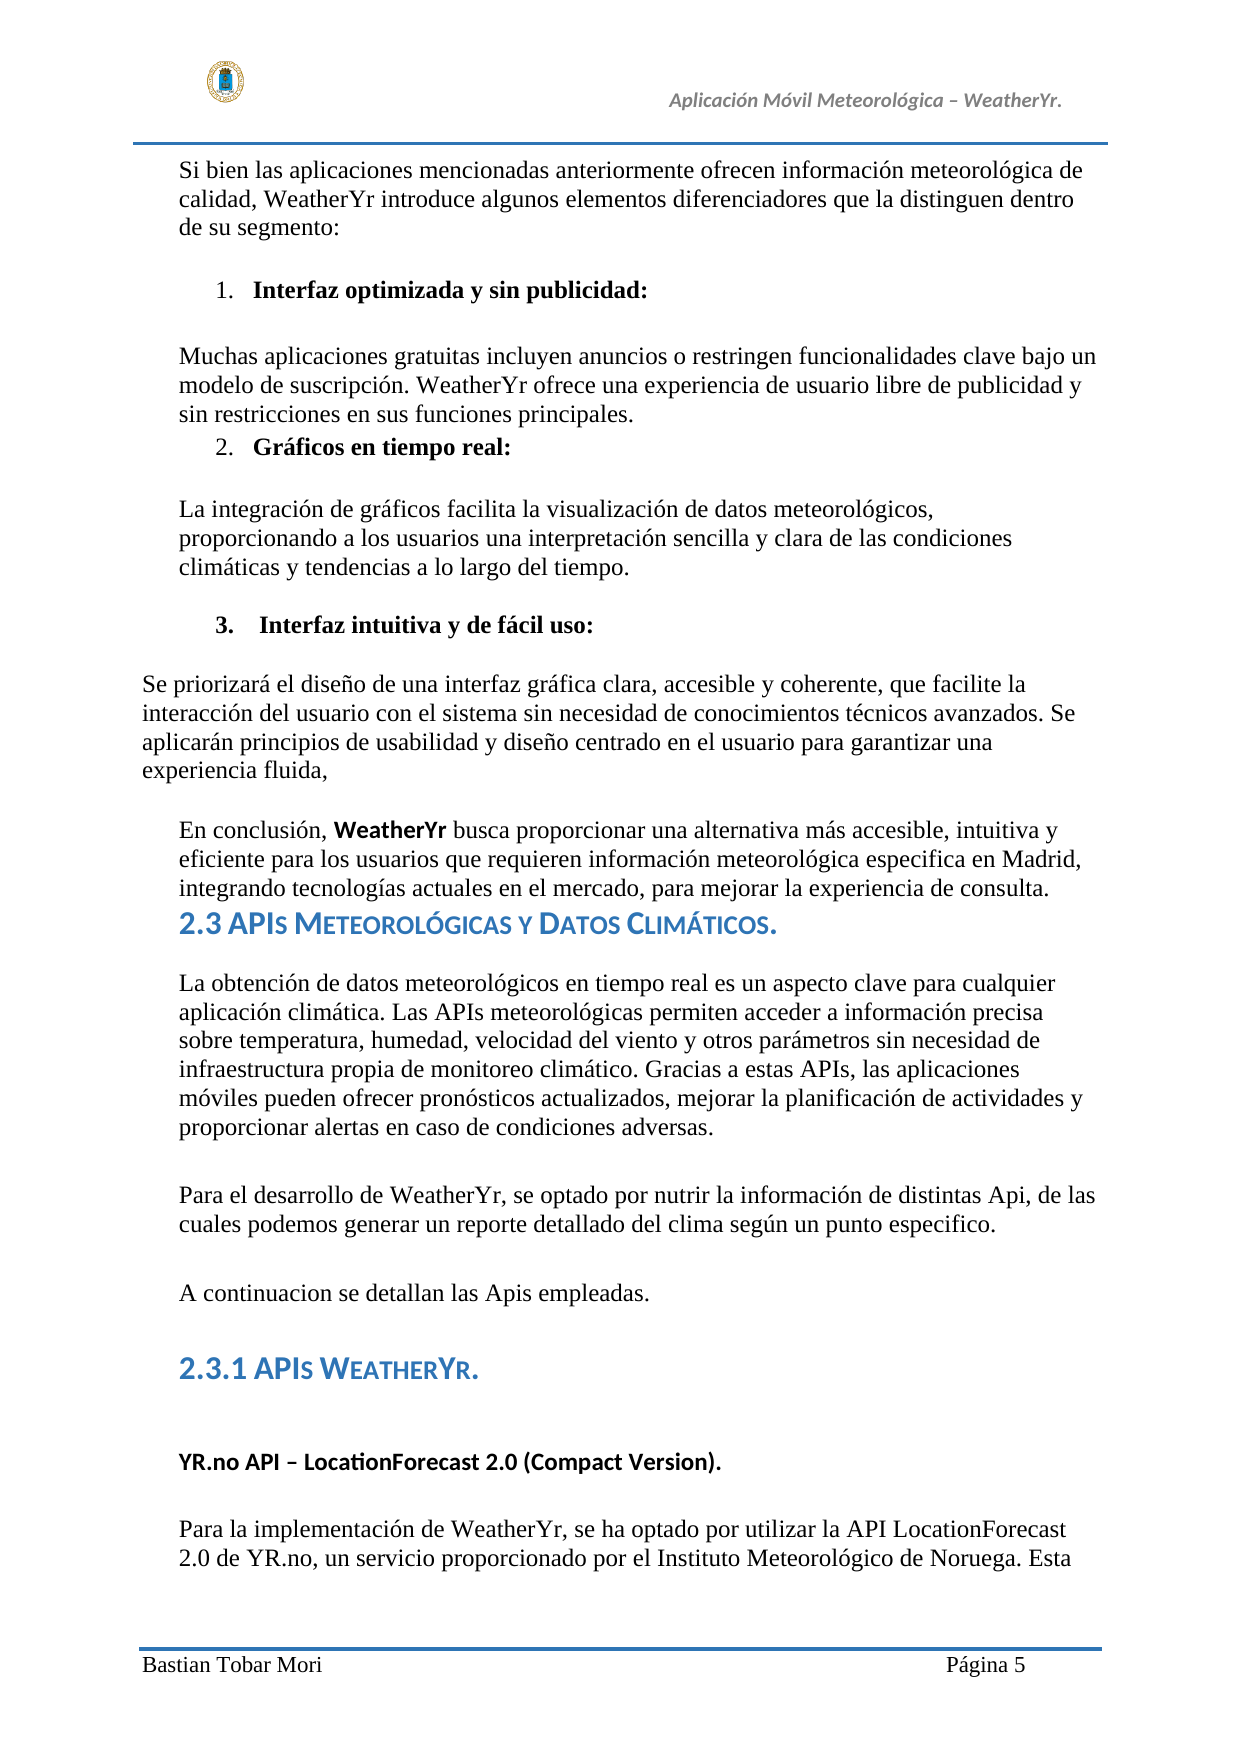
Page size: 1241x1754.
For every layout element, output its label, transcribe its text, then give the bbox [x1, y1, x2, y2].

text Si bien las aplicaciones mencionadas anteriormente ofrecen información meteorológica de calidad, WeatherYr introduce algunos elementos diferenciadores que la distinguen dentro de su segmento: [179, 155, 1098, 241]
text Se priorizará el diseño de una interfaz gráfica clara, accesible y coherente, que facilite la interacción del usuario con el sistema sin necesidad de conocimientos técnicos avanzados. Se aplicarán principios de usabilidad y diseño centrado en el usuario para garantizar una experiencia fluida, [142, 669, 1098, 784]
list Interfaz optimizada y sin publicidad: [215, 275, 1099, 304]
text Para el desarrollo de WeatherYr, se optado por nutrir la información de distintas Api, de las cuales podemos generar un reporte detallado del clima según un punto especifico. [179, 1181, 1098, 1238]
text YR.no API – LocationForecast 2.0 (Compact Version). [179, 1446, 1099, 1476]
text A continuacion se detallan las Apis empleadas. [179, 1278, 1098, 1307]
text Muchas aplicaciones gratuitas incluyen anuncios o restringen funcionalidades clave bajo un modelo de suscripción. WeatherYr ofrece una experiencia de usuario libre de publicidad y sin restricciones en sus funciones principales. [179, 341, 1098, 428]
picture [206, 58, 244, 103]
text En conclusión, WeatherYr busca proporcionar una alternativa más accesible, intuitiva y eficiente para los usuarios que requieren información meteorológica especifica en Madrid, integrando tecnologías actuales en el mercado, para mejorar la experiencia de consulta. [179, 814, 1098, 902]
list Gráficos en tiempo real: [215, 432, 1099, 461]
list Interfaz intuitiva y de fácil uso: [215, 610, 1098, 639]
text 2.3 APIS METEOROLÓGICAS Y DATOS CLIMÁTICOS. [179, 902, 1099, 943]
text La integración de gráficos facilita la visualización de datos meteorológicos, proporcionando a los usuarios una interpretación sencilla y clara de las condiciones climáticas y tendencias a lo largo del tiempo. [179, 494, 1098, 581]
text 2.3.1 APIS WEATHERYR. [179, 1347, 1099, 1388]
text La obtención de datos meteorológicos en tiempo real es un aspecto clave para cualquier aplicación climática. Las APIs meteorológicas permiten acceder a información precisa sobre temperatura, humedad, velocidad del viento y otros parámetros sin necesidad de infraestructura propia de monitoreo climático. Gracias a estas APIs, las aplicaciones móviles pueden ofrecer pronósticos actualizados, mejorar la planificación de actividades y proporcionar alertas en caso de condiciones adversas. [179, 968, 1098, 1140]
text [179, 1514, 1099, 1571]
